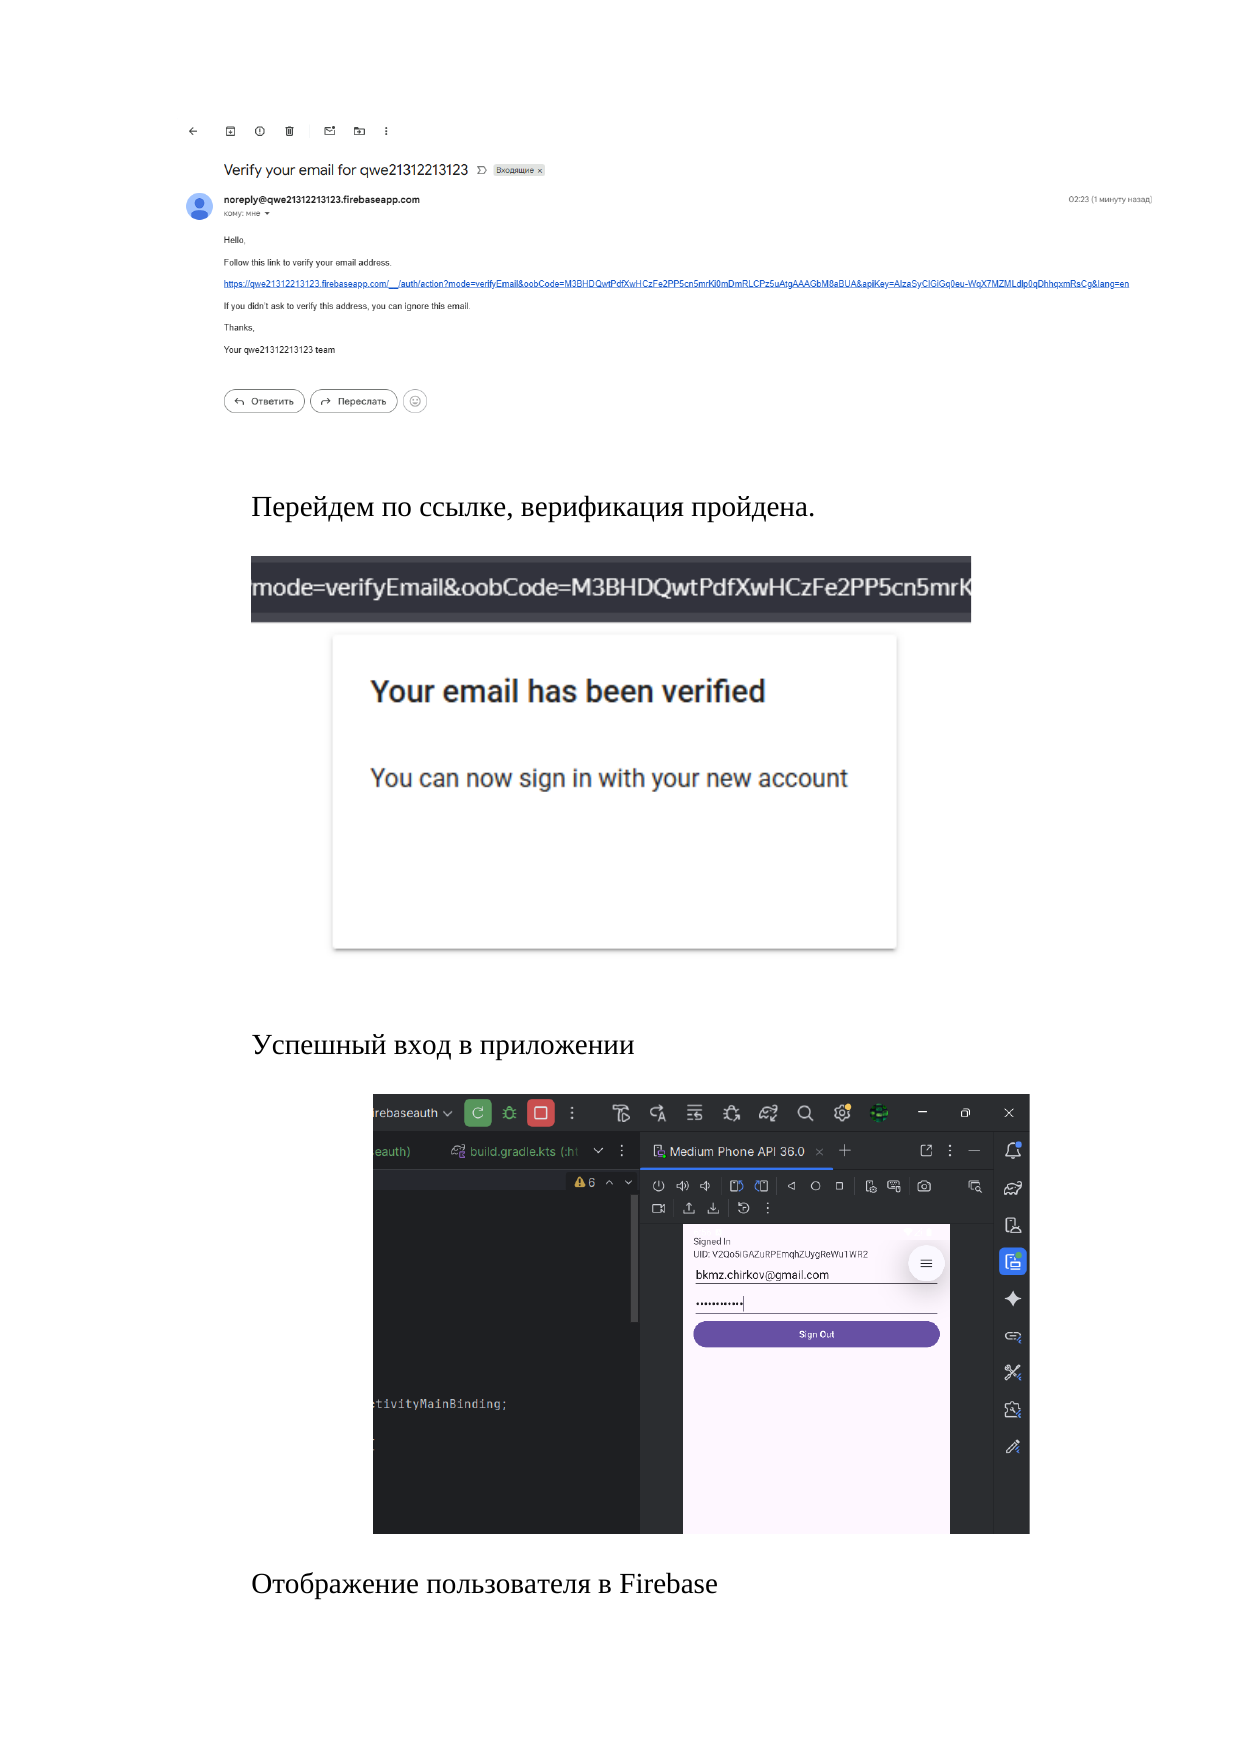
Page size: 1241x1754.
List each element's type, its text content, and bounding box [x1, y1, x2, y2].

picture [177, 118, 1152, 470]
text Успешный вход в приложении [177, 1027, 1152, 1061]
picture [251, 556, 972, 996]
picture [373, 1094, 1030, 1534]
text Отображение пользователя в Firebase [177, 1566, 1152, 1599]
text Перейдем по ссылке, верификация пройдена. [177, 489, 1152, 522]
